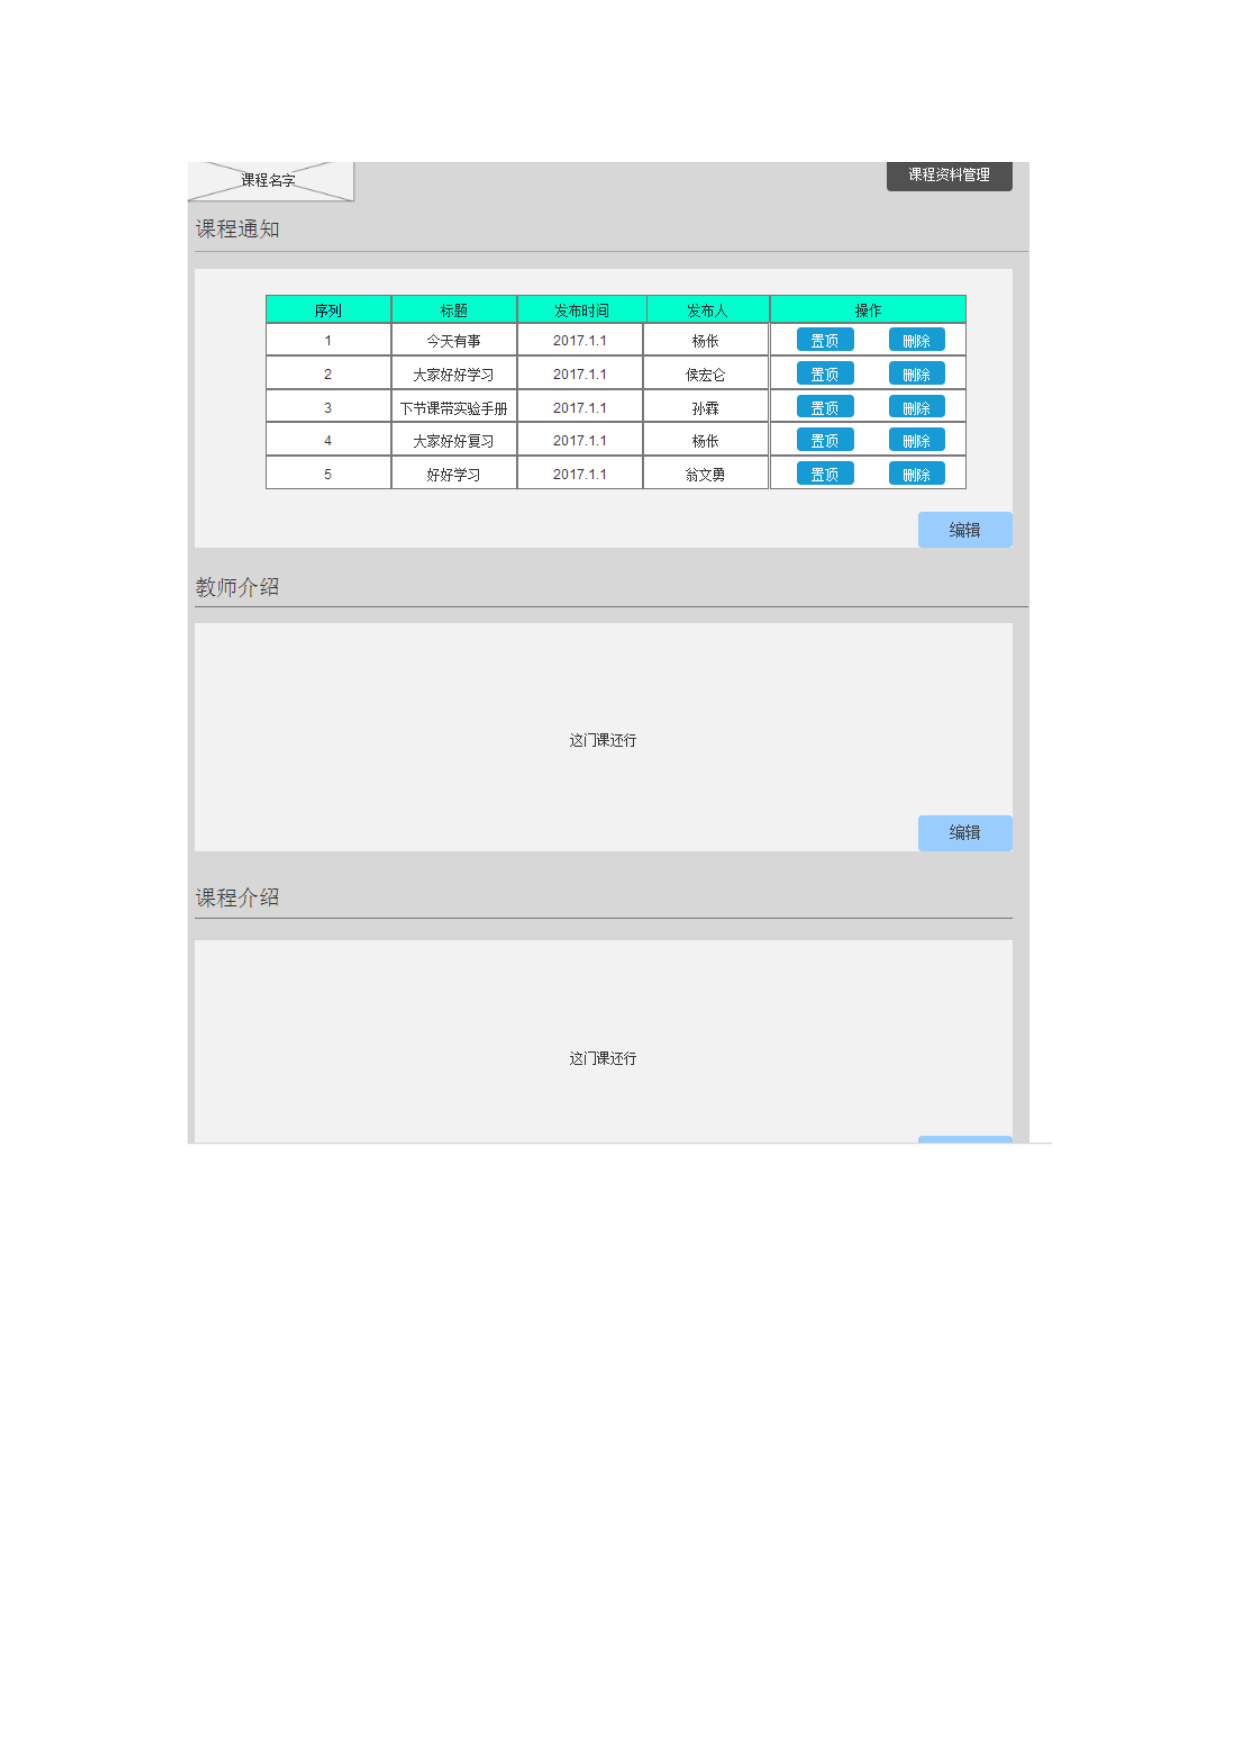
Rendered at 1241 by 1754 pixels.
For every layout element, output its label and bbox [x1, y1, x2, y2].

picture [187, 162, 1052, 1146]
